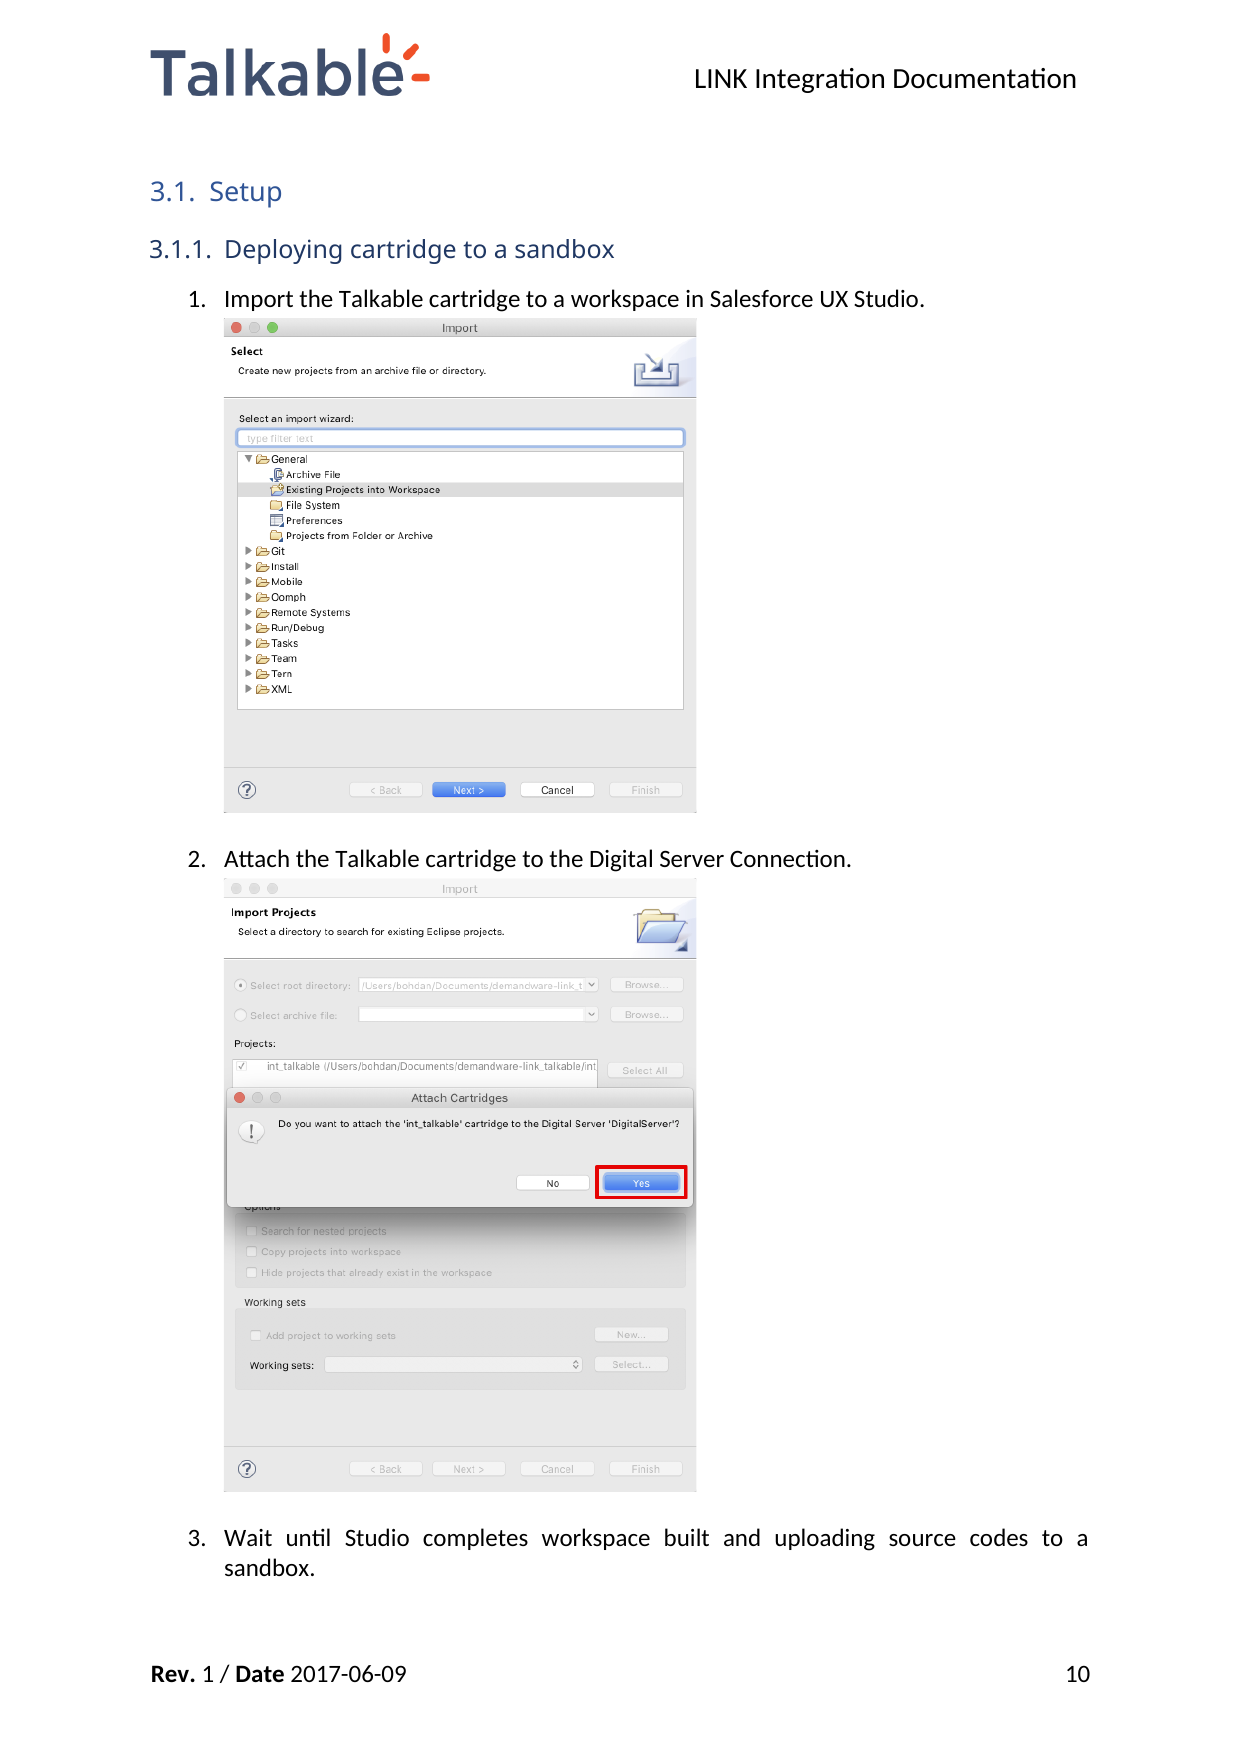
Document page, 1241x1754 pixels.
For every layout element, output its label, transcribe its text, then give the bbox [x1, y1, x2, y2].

list Attach the Talkable cartridge to the Digital Server Connection. [187, 843, 1090, 874]
subtitle Deploying cartridge to a sandbox [149, 232, 1090, 266]
list Import the Talkable cartridge to a workspace in Salesforce UX Studio. [187, 283, 1090, 313]
picture [150, 33, 430, 96]
picture [223, 878, 697, 1492]
picture [223, 318, 697, 813]
list Wait until Studio completes workspace built and uploading source codes to a sandbox. [187, 1522, 1090, 1583]
subtitle Setup [150, 172, 1090, 209]
